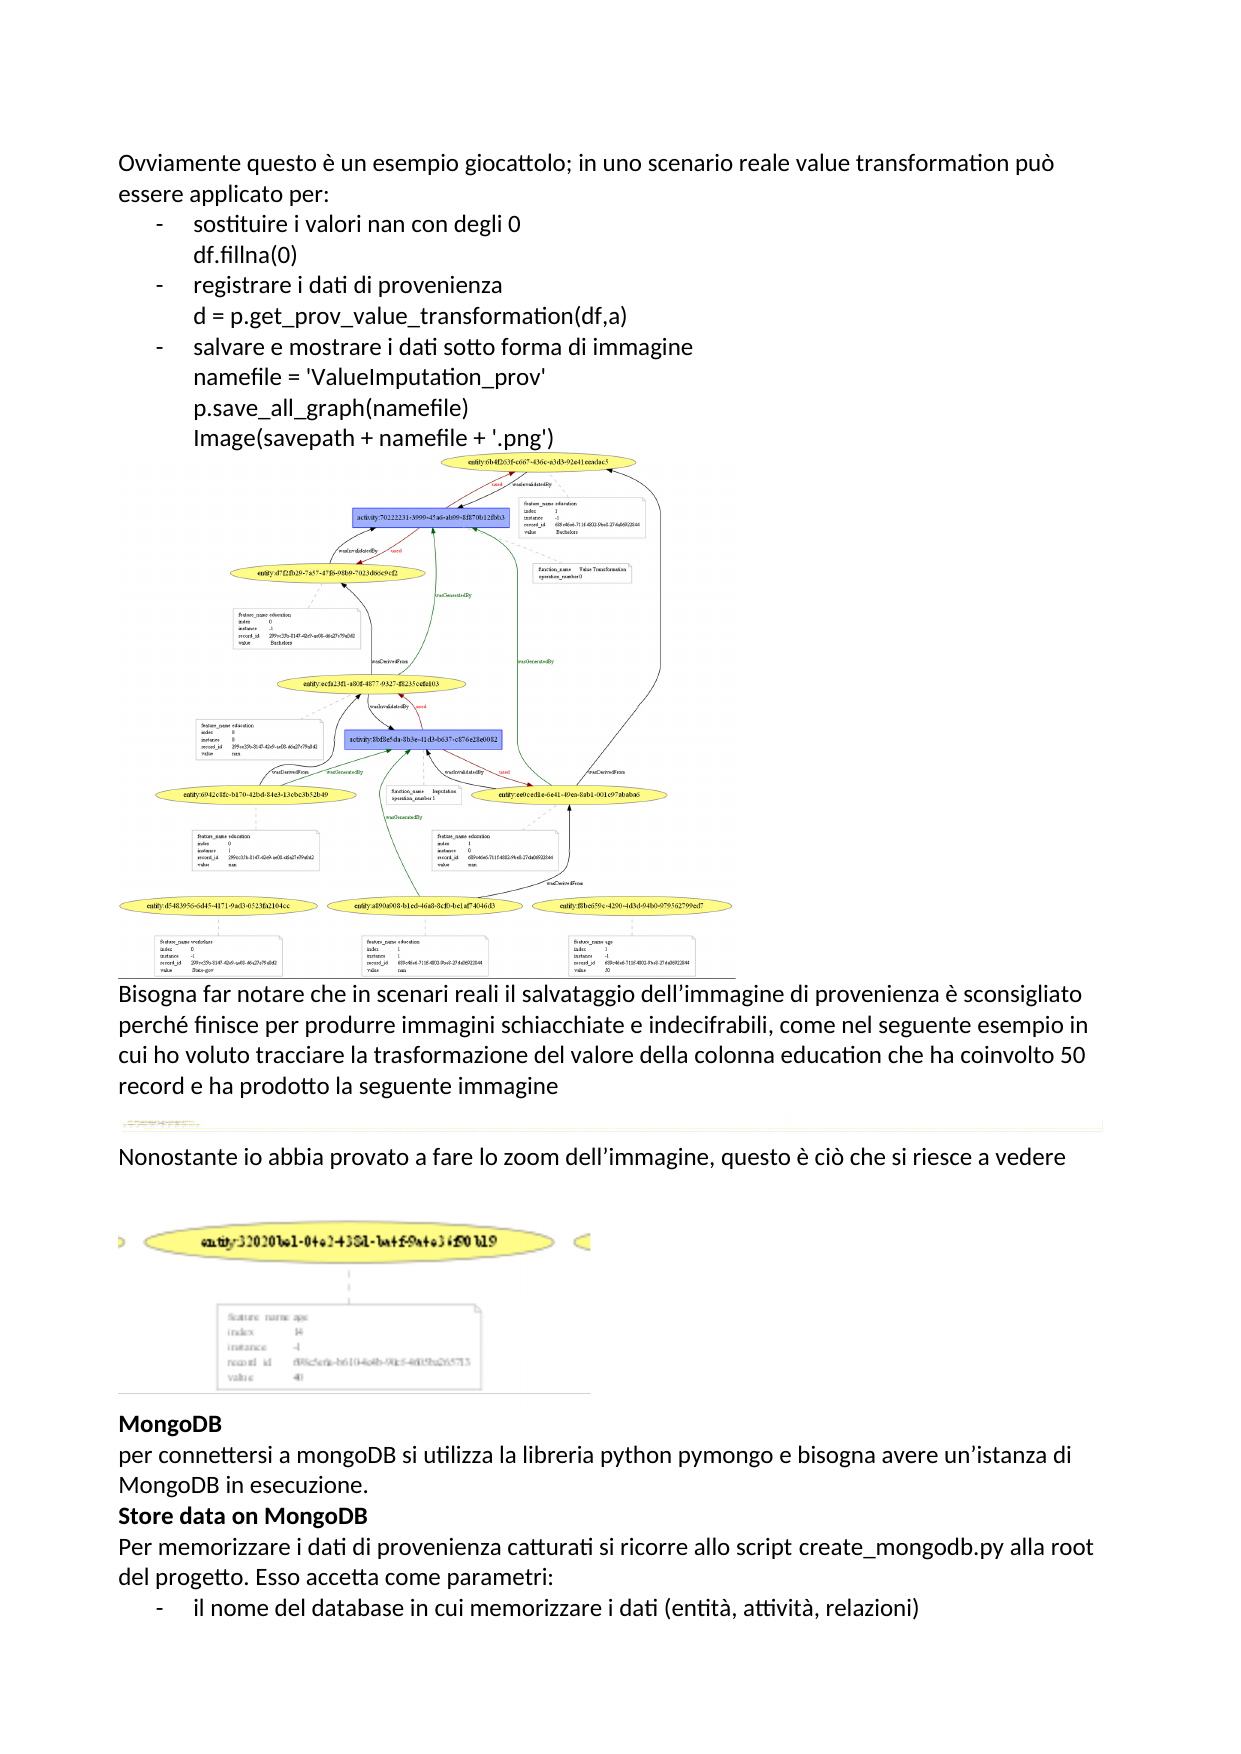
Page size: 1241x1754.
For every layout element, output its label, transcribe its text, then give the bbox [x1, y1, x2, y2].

text p.save_all_graph(namefile) [193, 392, 1122, 422]
picture [118, 1100, 1123, 1142]
text MongoDB [118, 1408, 1122, 1439]
list il nome del database in cui memorizzare i dati (entità, attività, relazioni) [156, 1592, 1122, 1622]
text per connettersi a mongoDB si utilizza la libreria python pymongo e bisogna avere un’istanza di MongoDB in esecuzione. [118, 1439, 1122, 1500]
text Ovviamente questo è un esempio giocattolo; in uno scenario reale value transformation può essere applicato per: [118, 148, 1122, 209]
picture [118, 452, 736, 979]
list sostituire i valori nan con degli 0 [156, 209, 1122, 239]
text Per memorizzare i dati di provenienza catturati si ricorre allo script create_mongodb.py alla root del progetto. Esso accetta come parametri: [118, 1531, 1122, 1592]
text df.fillna(0) [193, 239, 1122, 270]
list registrare i dati di provenienza [156, 270, 1122, 300]
text Bisogna far notare che in scenari reali il salvataggio dell’immagine di provenienza è sconsigliato perché finisce per produrre immagini schiacchiate e indecifrabili, come nel seguente esempio in cui ho voluto tracciare la trasformazione del valore della colonna education che ha coinvolto 50 record e ha prodotto la seguente immagine [118, 978, 1122, 1100]
picture [118, 1171, 591, 1409]
text Image(savepath + namefile + '.png') [193, 422, 1122, 453]
text namefile = 'ValueImputation_prov' [193, 361, 1122, 392]
list salvare e mostrare i dati sotto forma di immagine [156, 331, 1122, 361]
text Nonostante io abbia provato a fare lo zoom dell’immagine, questo è ciò che si riesce a vedere [118, 1142, 1122, 1172]
text Store data on MongoDB [118, 1500, 1122, 1531]
text d = p.get_prov_value_transformation(df,a) [193, 300, 1122, 331]
